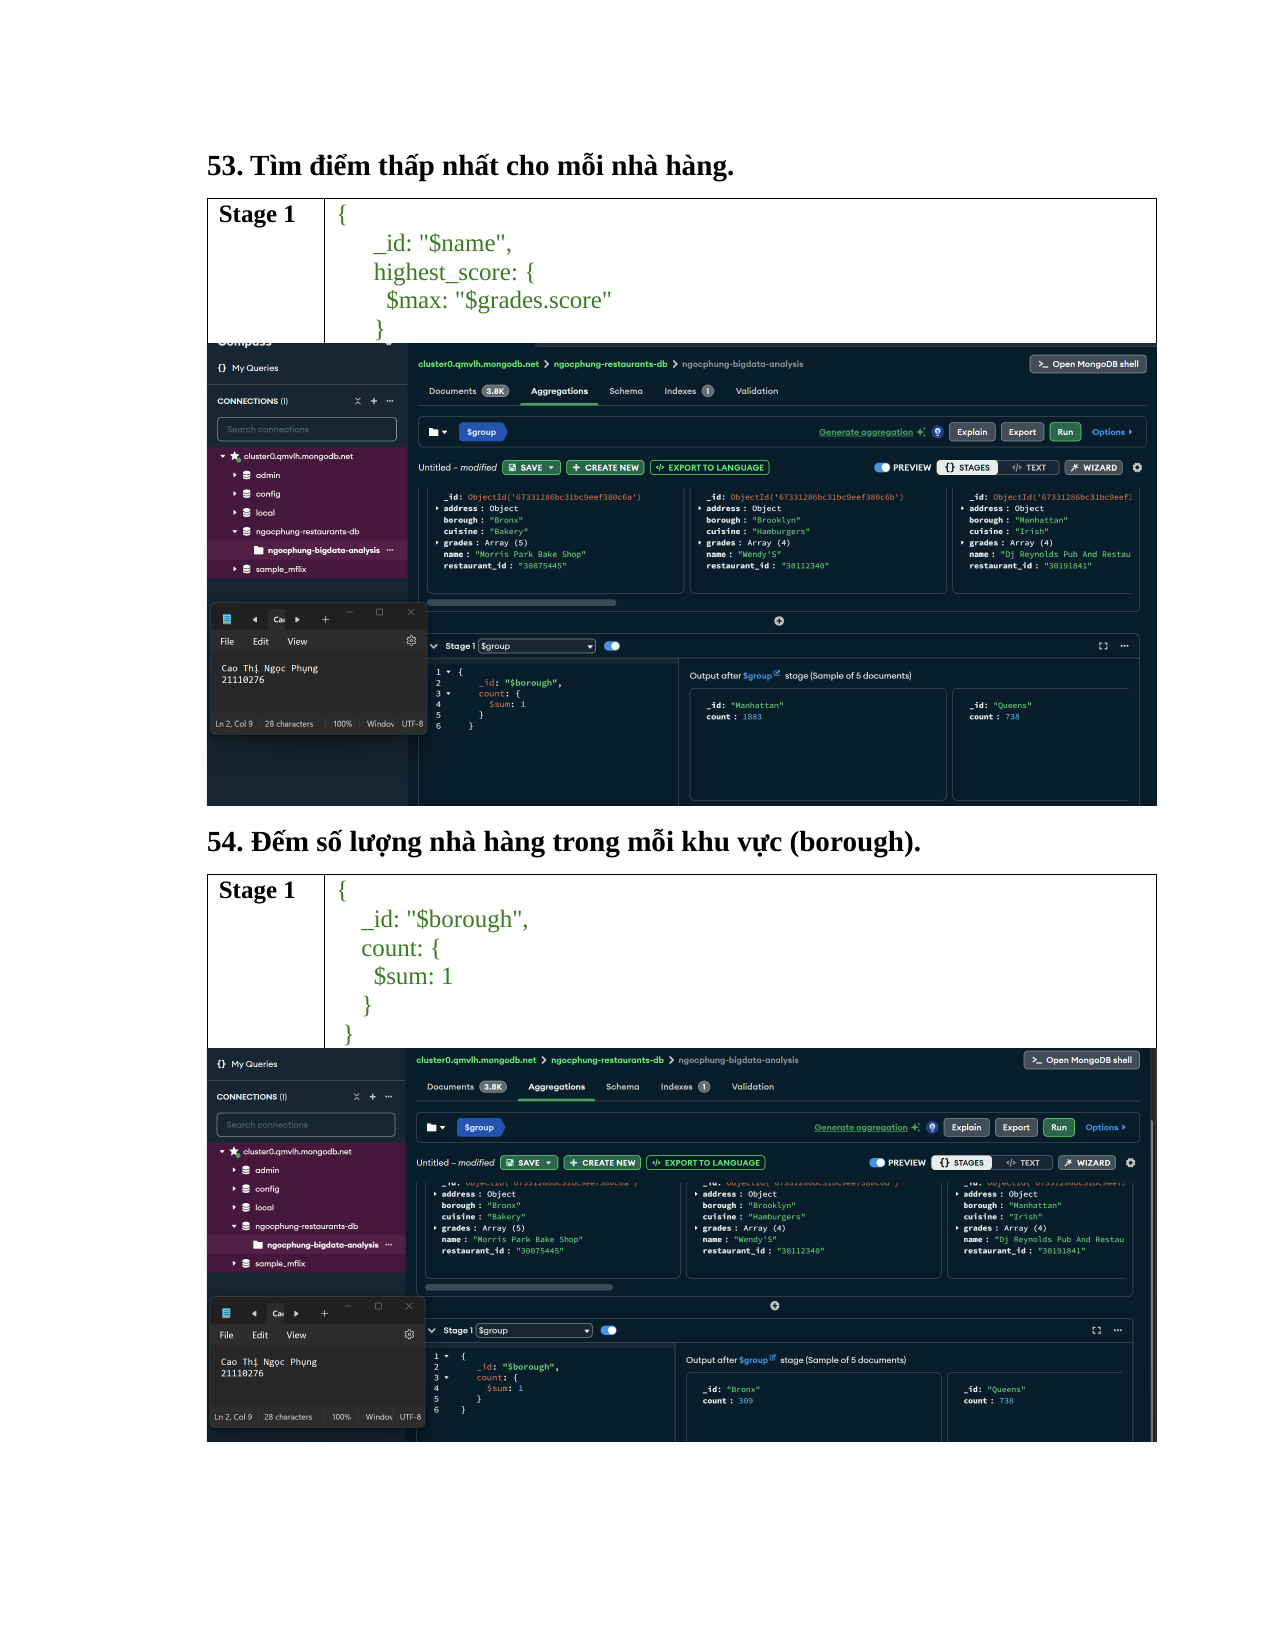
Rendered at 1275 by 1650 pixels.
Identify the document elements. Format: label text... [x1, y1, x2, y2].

table_header Stage 1 [208, 199, 324, 343]
table_header { _id: "$name", highest_score: { $max: "$grades.score" } [325, 199, 1156, 343]
table_header Stage 1 [208, 875, 324, 1048]
picture [206, 1048, 1157, 1442]
picture [206, 343, 1157, 806]
table_header { _id: "$borough", count: { $sum: 1 } } [325, 875, 1156, 1048]
subtitle 53. Tìm điểm thấp nhất cho mỗi nhà hàng. [207, 148, 1157, 181]
subtitle 54. Đếm số lượng nhà hàng trong mỗi khu vực (borough). [207, 824, 1157, 857]
